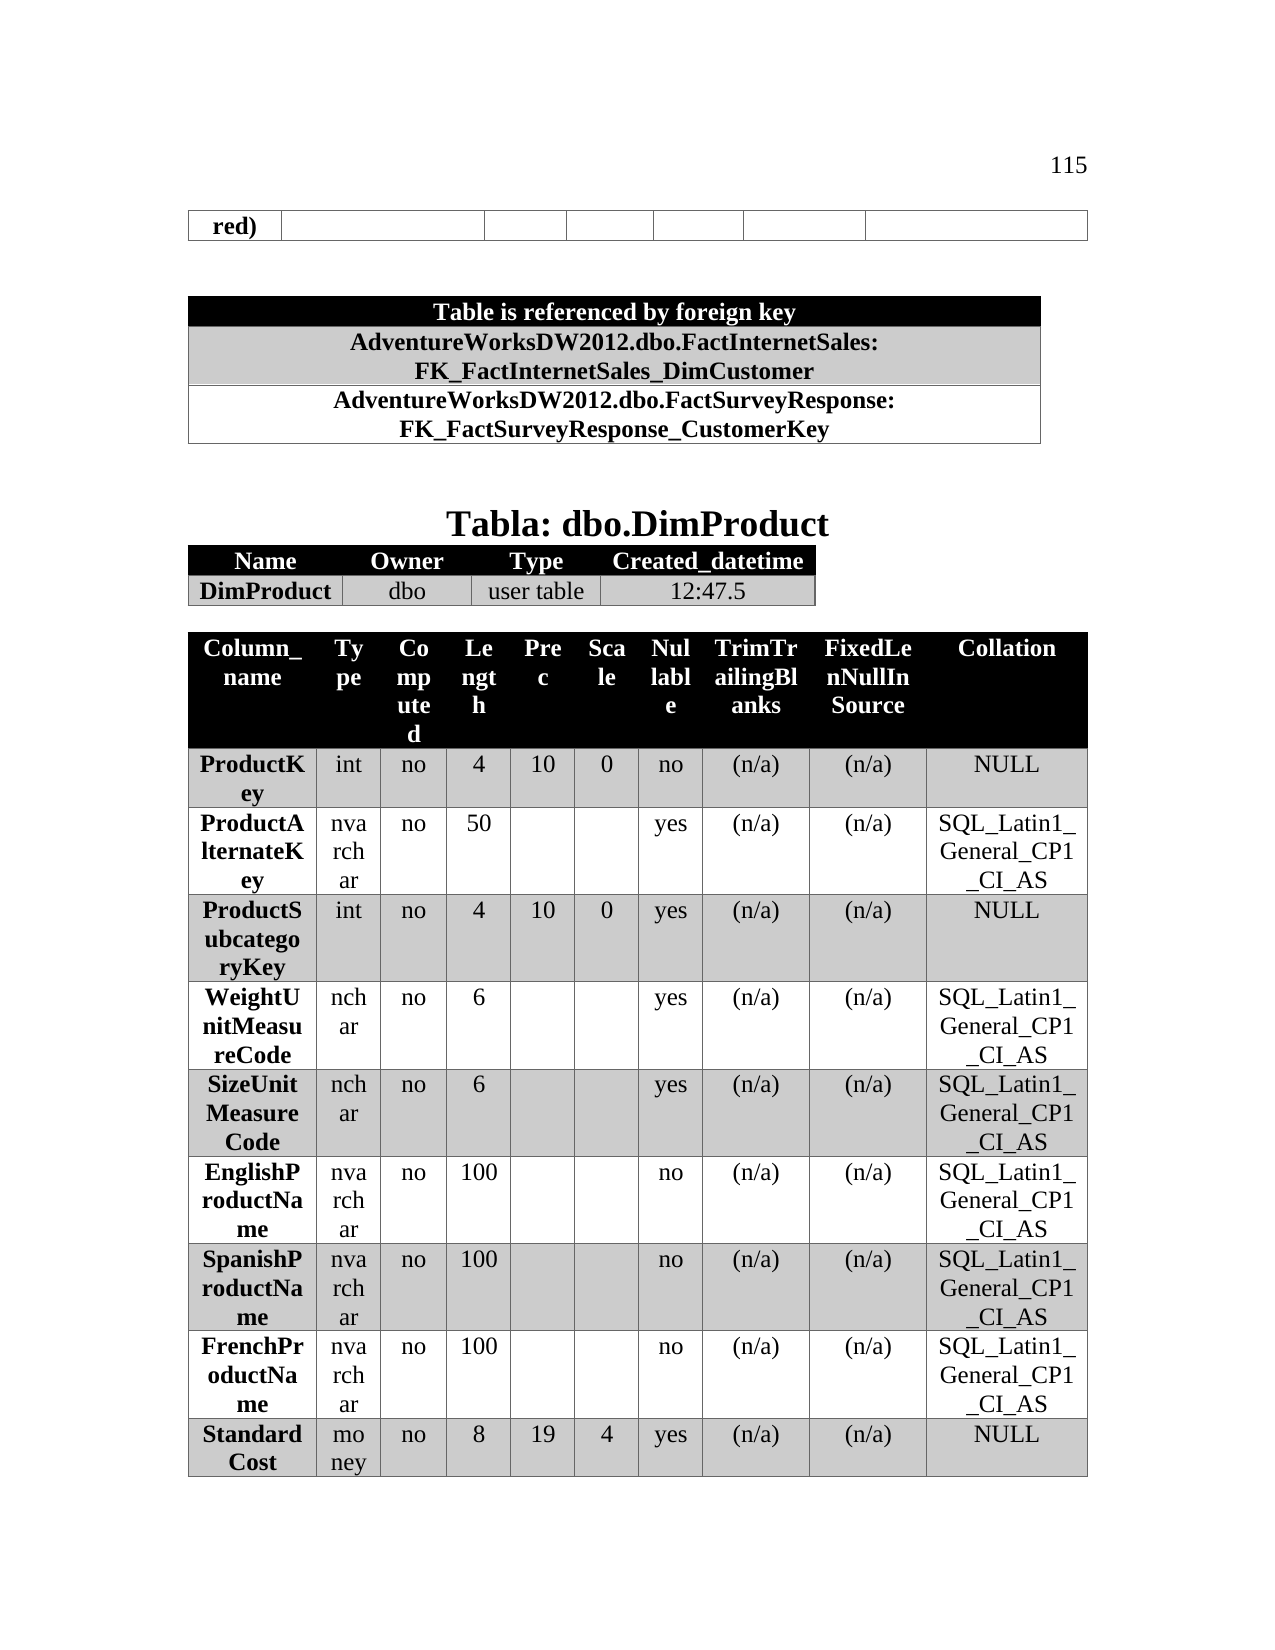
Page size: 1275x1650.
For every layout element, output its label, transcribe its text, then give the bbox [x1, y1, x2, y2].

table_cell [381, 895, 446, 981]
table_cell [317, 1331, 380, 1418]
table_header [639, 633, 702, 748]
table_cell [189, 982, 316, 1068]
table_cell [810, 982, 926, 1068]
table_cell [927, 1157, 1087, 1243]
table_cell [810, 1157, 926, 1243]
text Tabla: dbo.DimProduct [187, 502, 1087, 545]
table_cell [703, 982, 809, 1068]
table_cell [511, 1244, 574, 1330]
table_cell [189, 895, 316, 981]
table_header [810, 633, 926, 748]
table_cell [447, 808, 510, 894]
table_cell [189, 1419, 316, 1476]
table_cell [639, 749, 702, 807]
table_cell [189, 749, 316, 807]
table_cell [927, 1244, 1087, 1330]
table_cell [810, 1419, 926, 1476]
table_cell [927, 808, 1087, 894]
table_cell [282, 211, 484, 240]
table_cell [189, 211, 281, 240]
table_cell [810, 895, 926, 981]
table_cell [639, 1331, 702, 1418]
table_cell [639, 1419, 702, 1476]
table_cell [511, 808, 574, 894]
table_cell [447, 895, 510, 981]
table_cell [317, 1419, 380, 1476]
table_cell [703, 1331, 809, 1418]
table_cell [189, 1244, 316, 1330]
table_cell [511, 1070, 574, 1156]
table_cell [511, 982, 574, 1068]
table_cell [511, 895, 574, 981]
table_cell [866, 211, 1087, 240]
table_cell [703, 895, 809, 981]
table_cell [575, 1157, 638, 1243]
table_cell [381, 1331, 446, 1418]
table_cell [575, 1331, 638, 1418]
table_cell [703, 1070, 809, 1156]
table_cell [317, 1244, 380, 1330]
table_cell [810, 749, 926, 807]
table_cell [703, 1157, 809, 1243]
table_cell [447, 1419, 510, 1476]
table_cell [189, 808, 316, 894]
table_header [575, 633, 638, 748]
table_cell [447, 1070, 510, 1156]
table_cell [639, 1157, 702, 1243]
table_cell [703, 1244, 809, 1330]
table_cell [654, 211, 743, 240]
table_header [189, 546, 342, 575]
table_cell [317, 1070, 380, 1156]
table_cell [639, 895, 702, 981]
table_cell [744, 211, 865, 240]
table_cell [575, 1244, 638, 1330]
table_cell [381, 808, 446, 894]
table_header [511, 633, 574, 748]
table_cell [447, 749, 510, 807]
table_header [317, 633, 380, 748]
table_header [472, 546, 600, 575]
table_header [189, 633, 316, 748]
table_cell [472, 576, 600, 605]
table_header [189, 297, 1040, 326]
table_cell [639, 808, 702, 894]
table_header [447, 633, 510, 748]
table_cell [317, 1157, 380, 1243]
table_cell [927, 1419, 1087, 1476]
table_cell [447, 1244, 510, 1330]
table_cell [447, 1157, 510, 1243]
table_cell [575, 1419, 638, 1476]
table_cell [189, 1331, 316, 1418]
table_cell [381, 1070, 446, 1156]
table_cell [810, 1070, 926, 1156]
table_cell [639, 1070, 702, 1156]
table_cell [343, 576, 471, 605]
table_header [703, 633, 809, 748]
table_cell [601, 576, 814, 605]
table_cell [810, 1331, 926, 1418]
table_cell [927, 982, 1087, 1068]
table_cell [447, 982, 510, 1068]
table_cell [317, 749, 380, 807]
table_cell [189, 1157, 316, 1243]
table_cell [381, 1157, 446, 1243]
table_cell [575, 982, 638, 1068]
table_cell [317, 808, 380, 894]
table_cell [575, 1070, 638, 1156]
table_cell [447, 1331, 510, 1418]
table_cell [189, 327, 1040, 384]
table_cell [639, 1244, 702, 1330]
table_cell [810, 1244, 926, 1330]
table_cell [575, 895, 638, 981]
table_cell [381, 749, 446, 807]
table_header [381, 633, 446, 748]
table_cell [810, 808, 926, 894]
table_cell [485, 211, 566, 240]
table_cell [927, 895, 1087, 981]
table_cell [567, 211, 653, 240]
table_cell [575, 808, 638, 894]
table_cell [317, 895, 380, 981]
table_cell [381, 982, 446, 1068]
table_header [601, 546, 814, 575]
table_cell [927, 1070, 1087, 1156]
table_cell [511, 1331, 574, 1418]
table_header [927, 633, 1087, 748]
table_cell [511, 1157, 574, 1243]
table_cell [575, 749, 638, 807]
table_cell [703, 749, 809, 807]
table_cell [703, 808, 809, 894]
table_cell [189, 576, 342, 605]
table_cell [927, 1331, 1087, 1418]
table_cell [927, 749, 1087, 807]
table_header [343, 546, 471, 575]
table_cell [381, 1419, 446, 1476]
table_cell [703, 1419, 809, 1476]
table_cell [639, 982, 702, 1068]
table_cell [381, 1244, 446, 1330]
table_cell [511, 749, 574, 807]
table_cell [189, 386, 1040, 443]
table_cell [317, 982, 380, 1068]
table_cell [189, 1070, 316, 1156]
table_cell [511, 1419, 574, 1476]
